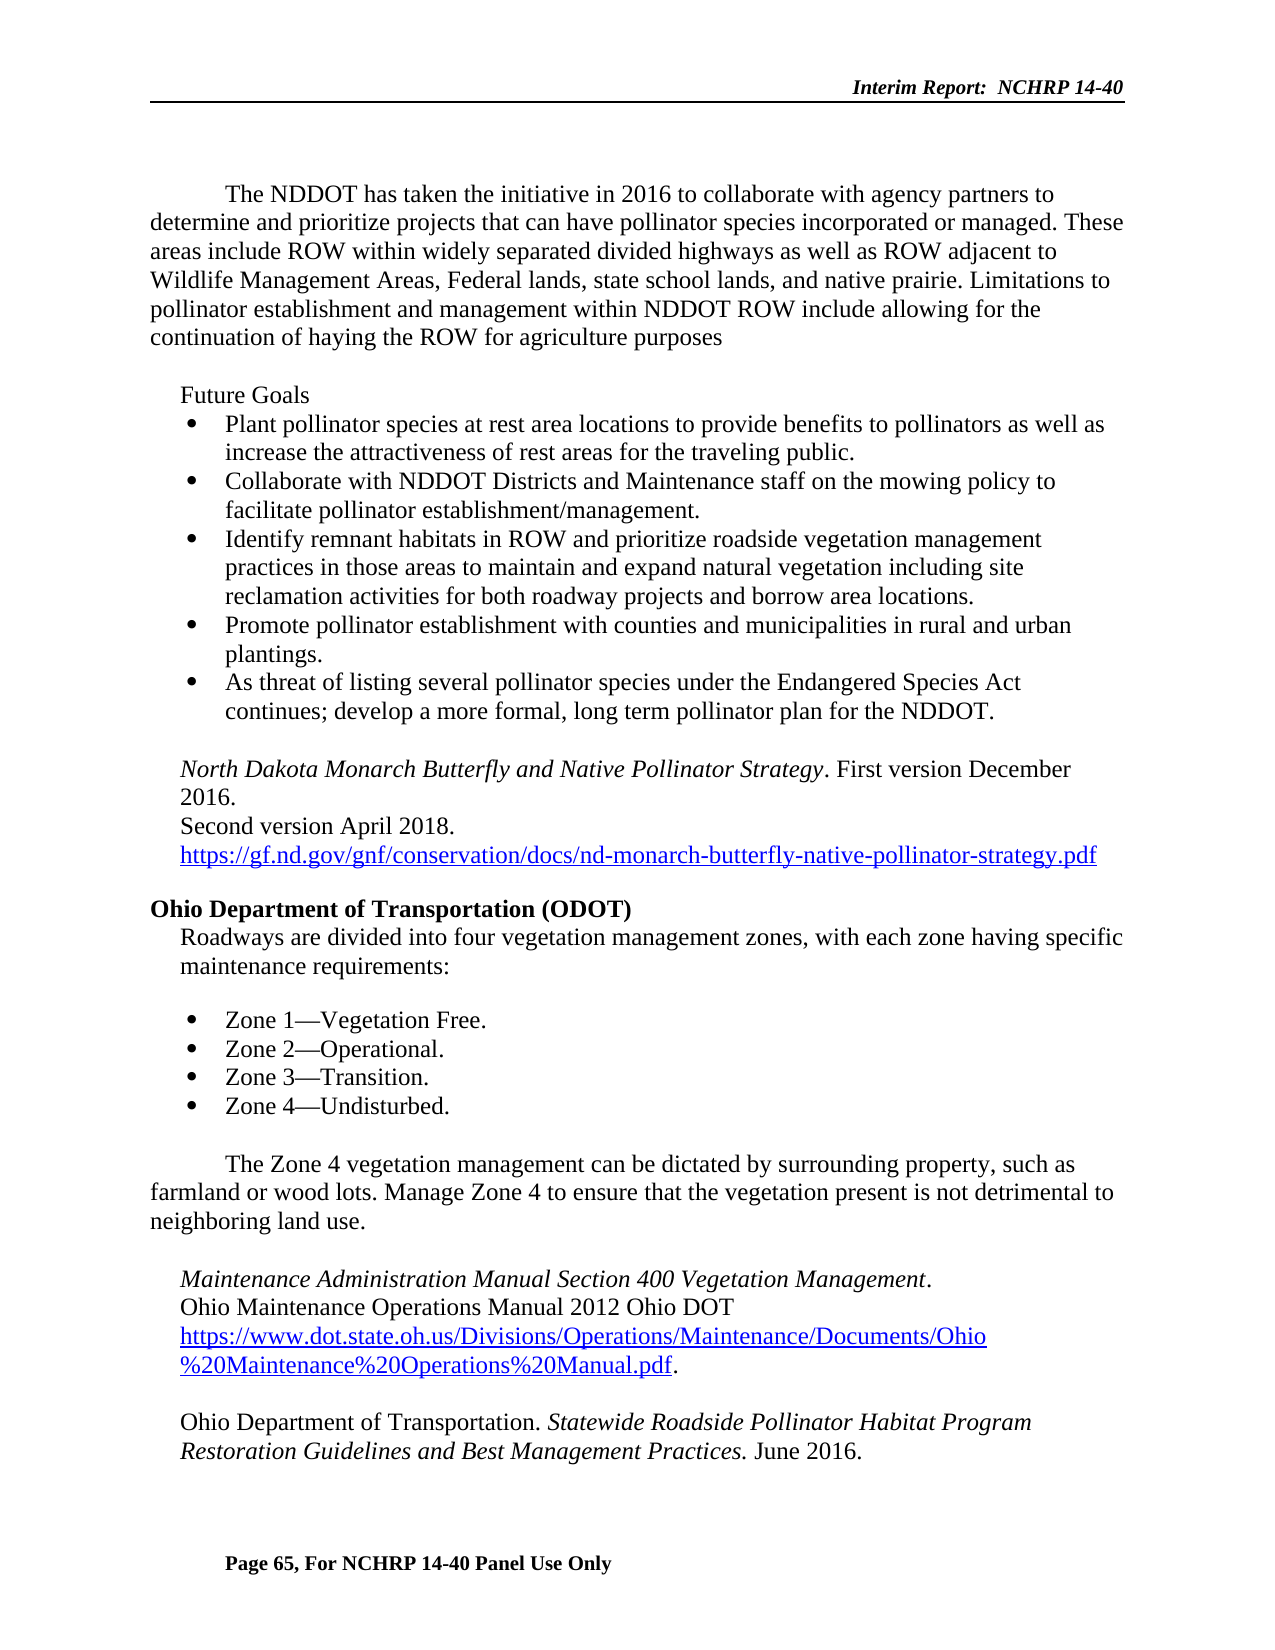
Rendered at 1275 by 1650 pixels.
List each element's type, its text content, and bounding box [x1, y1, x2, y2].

text Roadways are divided into four vegetation management zones, with each zone having specific maintenance requirements: [180, 922, 1125, 980]
list As threat of listing several pollinator species under the Endangered Species Act continues; develop a more formal, long term pollinator plan for the NDDOT. [187, 667, 1125, 725]
list Identify remnant habitats in ROW and prioritize roadside vegetation management practices in those areas to maintain and expand natural vegetation including site reclamation activities for both roadway projects and borrow area locations. [187, 524, 1125, 610]
list Zone 1—Vegetation Free. [187, 1005, 1125, 1034]
text North Dakota Monarch Butterfly and Native Pollinator Strategy. First version December 2016. [180, 754, 1125, 811]
text The NDDOT has taken the initiative in 2016 to collaborate with agency partners to determine and prioritize projects that can have pollinator species incorporated or managed. These areas include ROW within widely separated divided highways as well as ROW adjacent to Wildlife Management Areas, Federal lands, state school lands, and native prairie. Limitations to pollinator establishment and management within NDDOT ROW include allowing for the continuation of haying the ROW for agriculture purposes [150, 179, 1125, 351]
list Zone 2—Operational. [187, 1034, 1125, 1062]
text https://www.dot.state.oh.us/Divisions/Operations/Maintenance/Documents/Ohio%20Maintenance%20Operations%20Manual.pdf. [180, 1321, 1125, 1379]
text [180, 1407, 1125, 1465]
text https://gf.nd.gov/gnf/conservation/docs/nd-monarch-butterfly-native-pollinator-strategy.pdf [180, 840, 1125, 869]
list Plant pollinator species at rest area locations to provide benefits to pollinators as well as increase the attractiveness of rest areas for the traveling public. [187, 409, 1125, 466]
text The Zone 4 vegetation management can be dictated by surrounding property, such as farmland or wood lots. Manage Zone 4 to ensure that the vegetation present is not detrimental to neighboring land use. [150, 1149, 1125, 1235]
list Collaborate with NDDOT Districts and Maintenance staff on the mowing policy to facilitate pollinator establishment/management. [187, 466, 1125, 524]
list Promote pollinator establishment with counties and municipalities in rural and urban plantings. [187, 610, 1125, 667]
text Second version April 2018. [180, 811, 1125, 840]
list Zone 3—Transition. [187, 1062, 1125, 1091]
text Maintenance Administration Manual Section 400 Vegetation Management. [180, 1264, 1125, 1292]
text Ohio Department of Transportation (ODOT) [150, 894, 1125, 922]
text Future Goals [180, 380, 1125, 409]
list Zone 4—Undisturbed. [187, 1091, 1125, 1120]
text Ohio Maintenance Operations Manual 2012 Ohio DOT [180, 1292, 1125, 1321]
